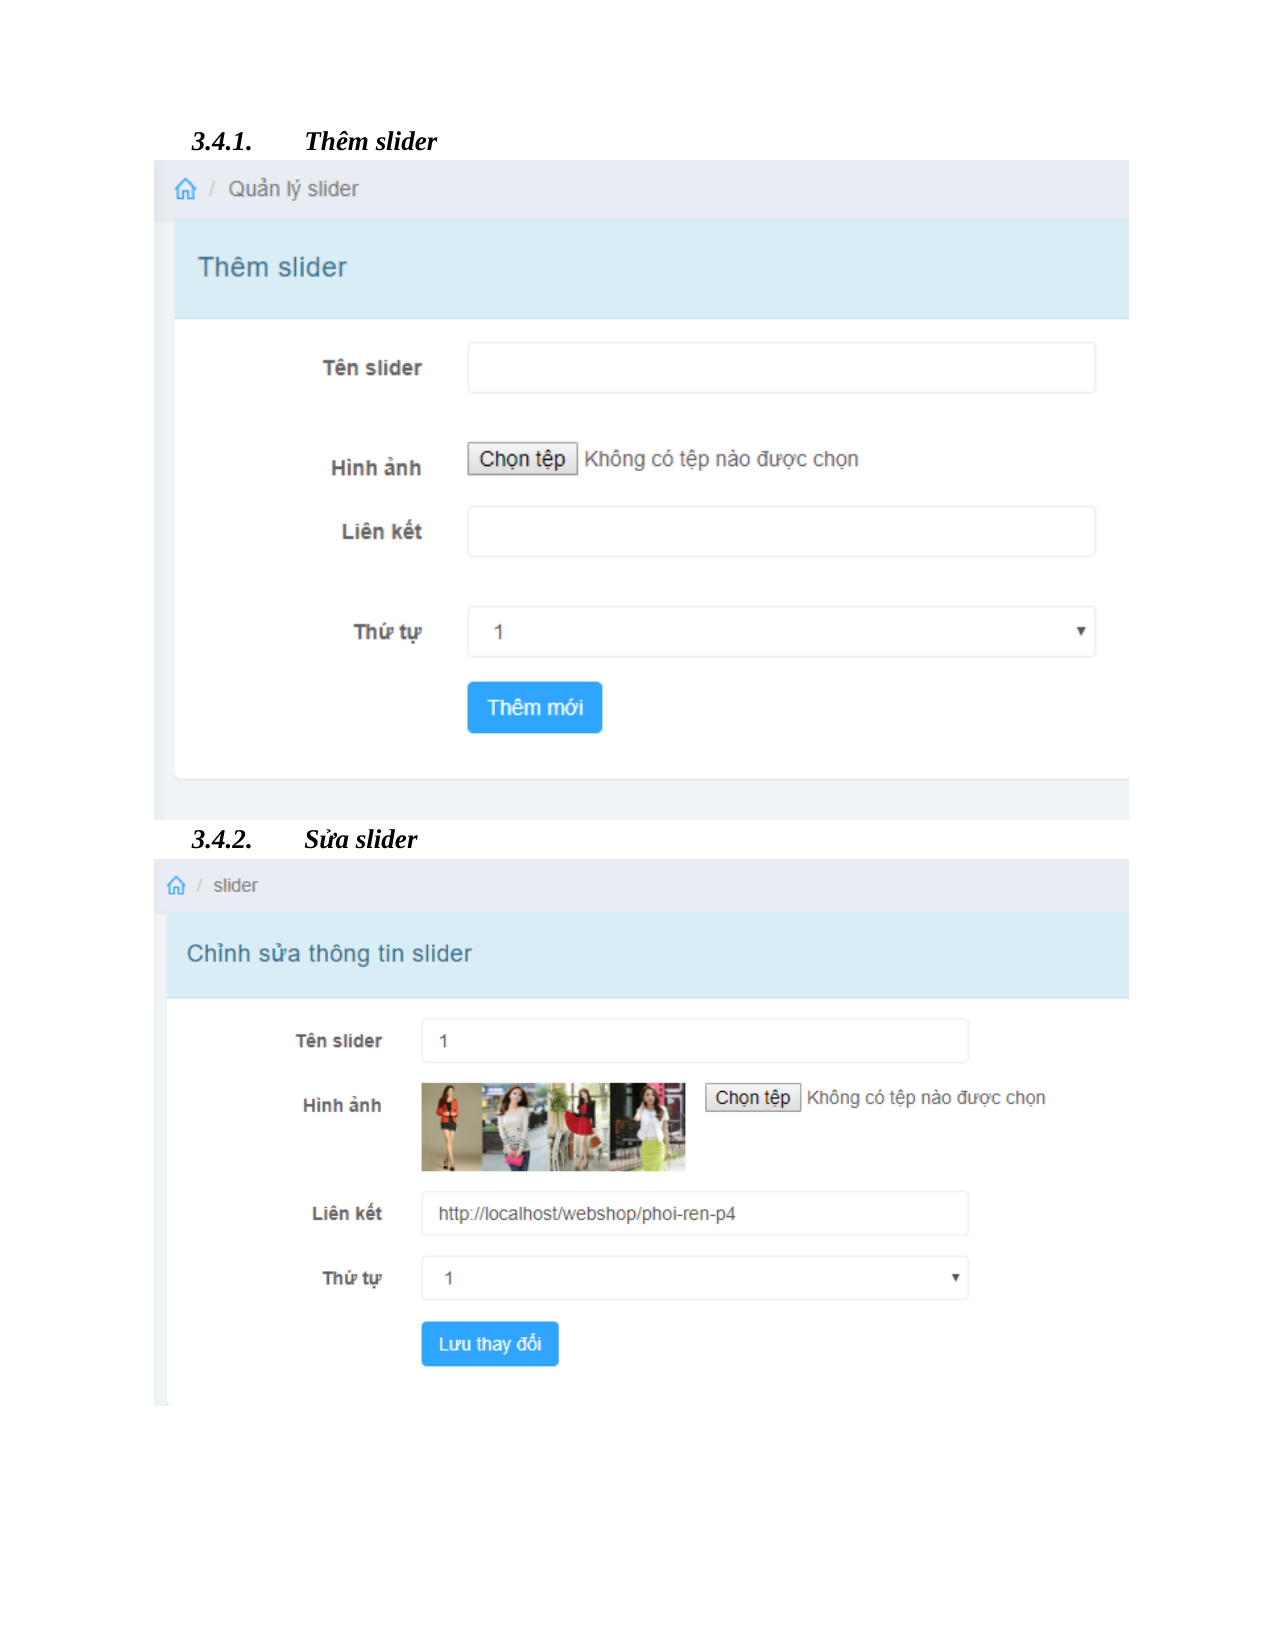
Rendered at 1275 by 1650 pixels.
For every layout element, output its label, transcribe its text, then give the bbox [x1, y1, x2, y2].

text Thêm slider [154, 125, 1221, 156]
picture [154, 160, 1130, 820]
picture [154, 859, 1130, 1406]
text Sửa slider [154, 823, 1221, 854]
